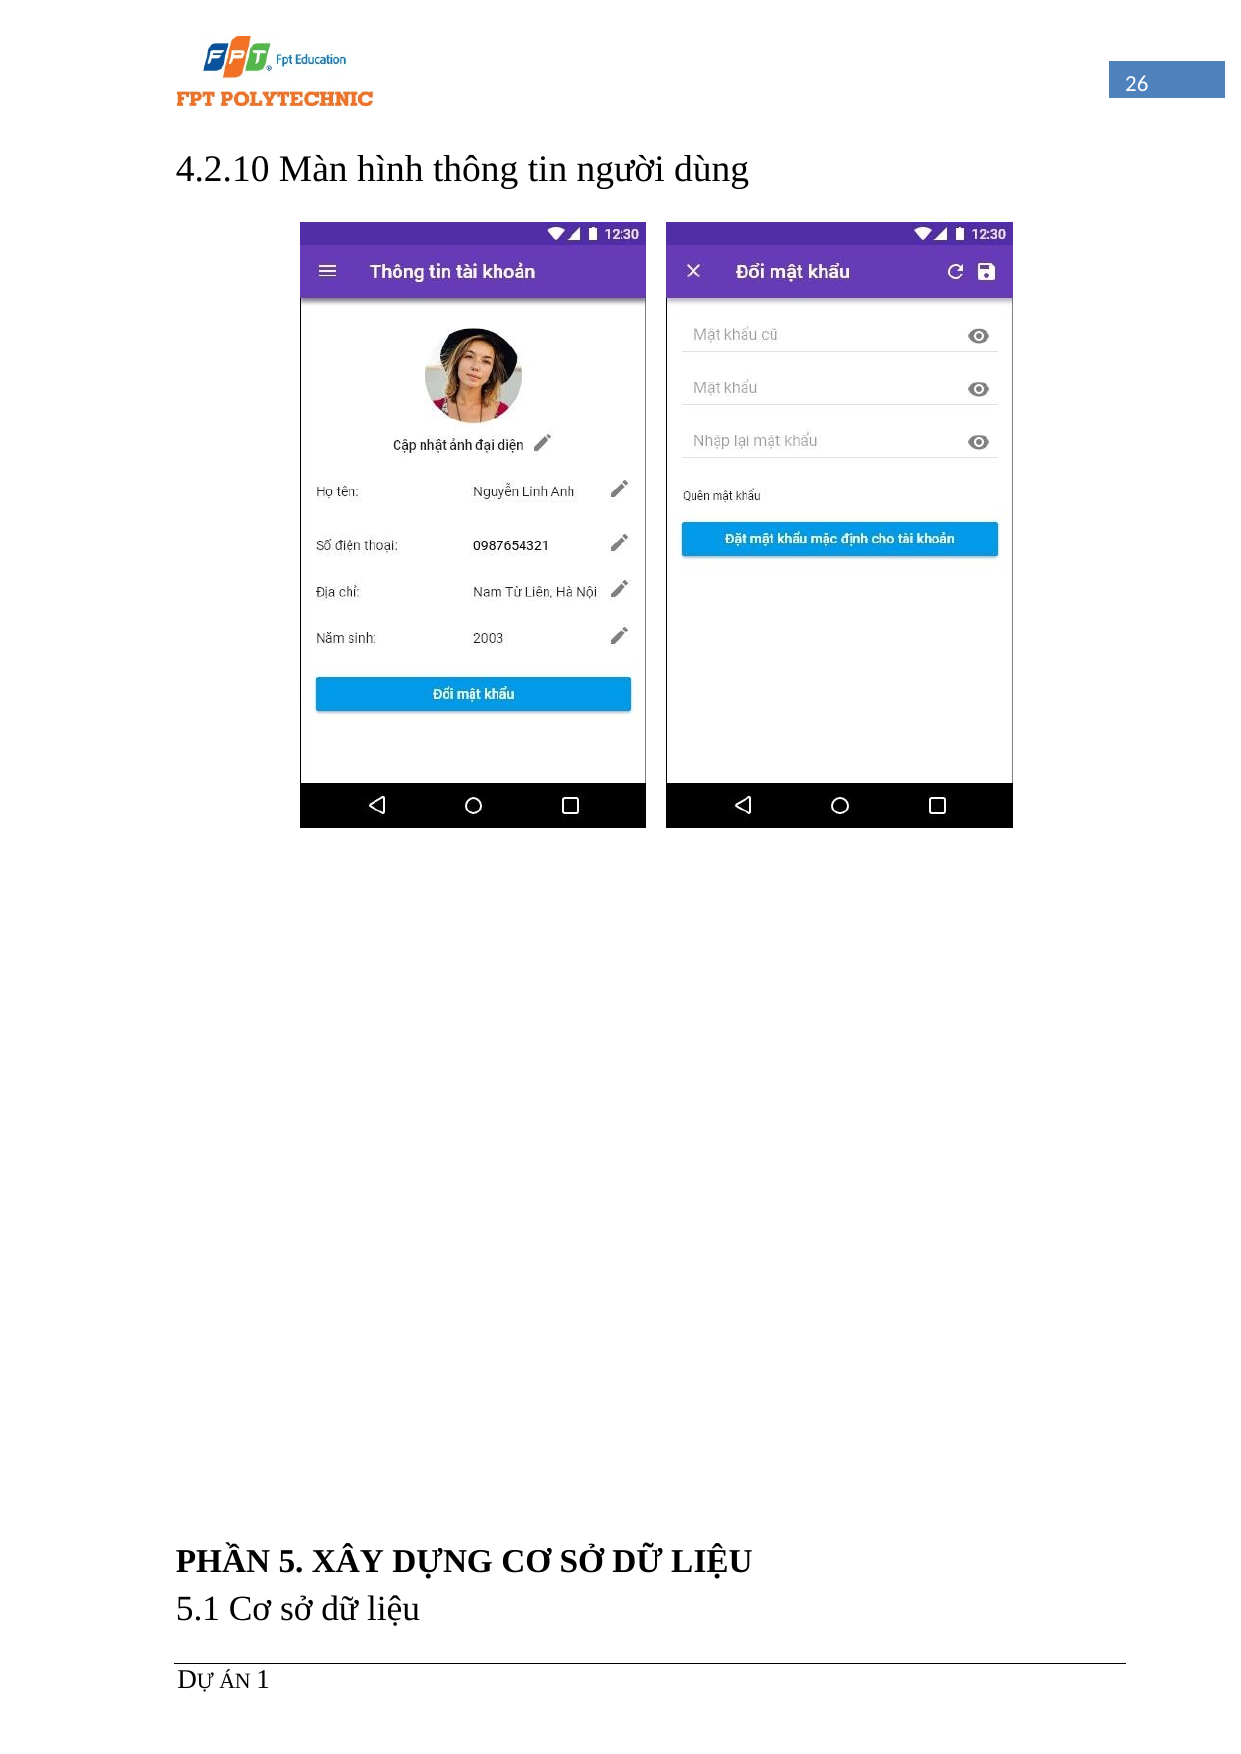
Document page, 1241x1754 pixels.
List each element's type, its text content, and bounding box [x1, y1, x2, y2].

picture [300, 222, 646, 828]
picture [666, 222, 1013, 828]
text 5.1 Cơ sở dữ liệu [176, 1587, 1077, 1628]
text PHẦN 5. XÂY DỰNG CƠ SỞ DỮ LIỆU [176, 1541, 1111, 1579]
picture [177, 36, 375, 106]
text 4.2.10 Màn hình thông tin người dùng [176, 146, 1087, 189]
